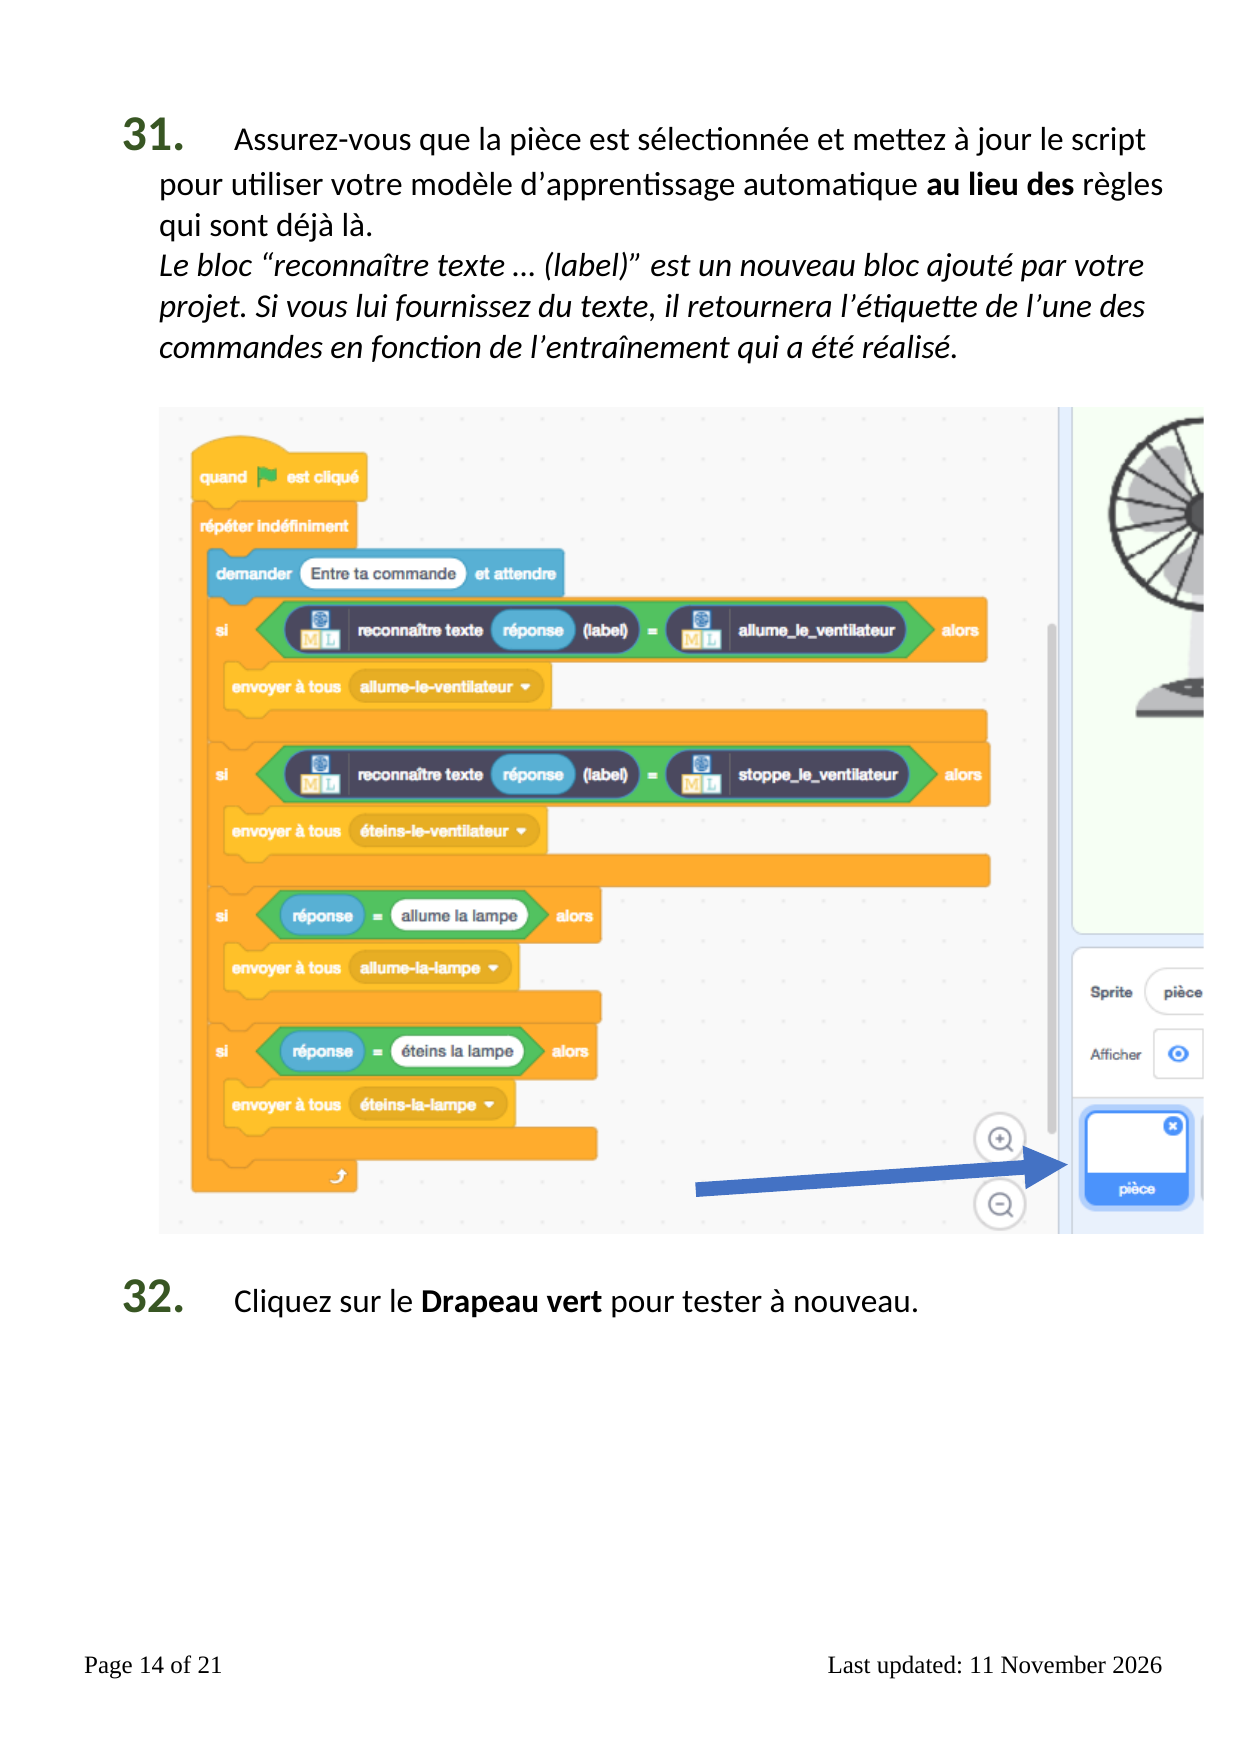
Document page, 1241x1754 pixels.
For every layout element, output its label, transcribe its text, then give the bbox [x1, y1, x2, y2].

list Cliquez sur le Drapeau vert pour tester à nouveau. [121, 1264, 1164, 1325]
list Assurez-vous que la pièce est sélectionnée et mettez à jour le script pour utiliser votre modèle d’apprentissage automatique au lieu des règles qui sont déjà là. Le bloc “reconnaître texte … (label)” est un nouveau bloc ajouté par votre projet. Si vous lui fournissez du texte, il retournera l’étiquette de l’une des commandes en fonction de l’entraînement qui a été réalisé. [121, 102, 1164, 367]
picture [158, 407, 1204, 1234]
